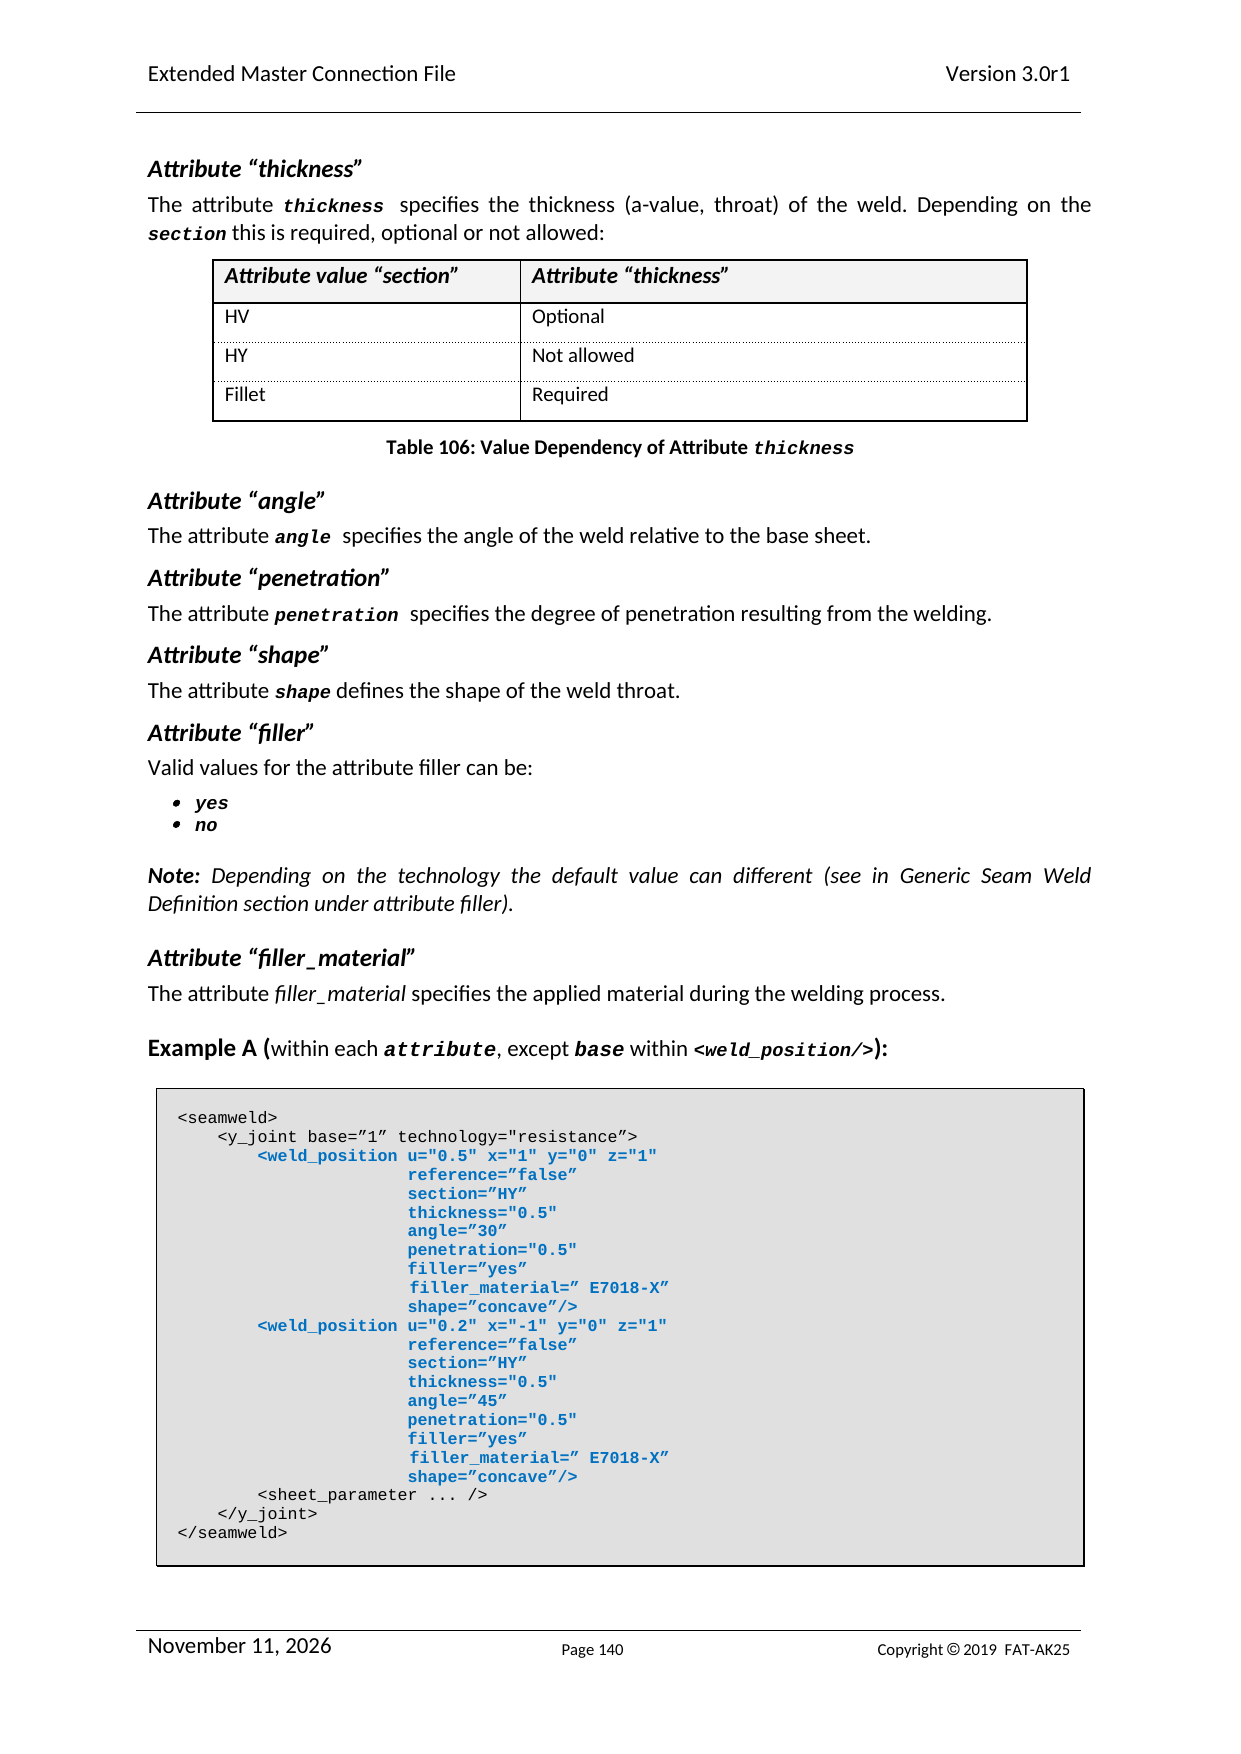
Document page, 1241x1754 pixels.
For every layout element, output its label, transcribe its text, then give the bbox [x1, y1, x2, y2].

text filler_material=” E7018-X” [157, 1446, 1083, 1465]
text reference=”false” [157, 1163, 1083, 1182]
text thickness="0.5" [157, 1371, 1083, 1389]
text <sheet_parameter ... /> [157, 1484, 1083, 1503]
text reference=”false” [157, 1333, 1083, 1352]
text <weld_position u="0.5" x="1" y="0" z="1" [157, 1144, 1083, 1163]
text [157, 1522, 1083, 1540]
text section=”HY” [157, 1352, 1083, 1371]
list no [171, 815, 1092, 837]
text section=”HY” [157, 1182, 1083, 1201]
subtitle Attribute “filler” [148, 717, 1092, 747]
text The attribute filler_material specifies the applied material during the welding process. [148, 979, 1092, 1007]
text penetration="0.5" [157, 1239, 1083, 1258]
subtitle Attribute “shape” [148, 639, 1092, 670]
subtitle Attribute “filler_material” [148, 943, 1092, 973]
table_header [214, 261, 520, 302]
subtitle Attribute “thickness” [148, 154, 1092, 184]
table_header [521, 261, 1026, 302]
text Note: Depending on the technology the default value can different (see in Generic Seam Weld Definition section under attribute filler). [148, 862, 1092, 918]
text The attribute shape defines the shape of the weld throat. [148, 676, 1092, 704]
text filler_material=” E7018-X” [157, 1276, 1083, 1295]
subtitle Attribute “angle” [148, 485, 1092, 515]
text The attribute penetration specifies the degree of penetration resulting from the welding. [148, 599, 1092, 627]
list yes [171, 794, 1092, 815]
text </y_joint> [157, 1503, 1083, 1522]
text penetration="0.5" [157, 1408, 1083, 1427]
text filler=”yes” [157, 1258, 1083, 1276]
subtitle Attribute “penetration” [148, 562, 1092, 593]
text thickness="0.5" [157, 1201, 1083, 1220]
text angle=”45” [157, 1389, 1083, 1408]
text The attribute angle specifies the angle of the weld relative to the base sheet. [148, 522, 1092, 550]
text Example A (within each attribute, except base within <weld_position/>): [148, 1032, 1092, 1063]
text <seamweld> [157, 1107, 1083, 1126]
text <weld_position u="0.2" x="-1" y="0" z="1" [157, 1314, 1083, 1333]
text Valid values for the attribute filler can be: [148, 753, 1092, 782]
text filler=”yes” [157, 1427, 1083, 1446]
text shape=”concave”/> [157, 1295, 1083, 1314]
text shape=”concave”/> [157, 1465, 1083, 1484]
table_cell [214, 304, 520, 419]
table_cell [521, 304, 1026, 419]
text Table 106: Value Dependency of Attribute thickness [148, 434, 1092, 460]
text <y_joint base=”1” technology="resistance”> [157, 1126, 1083, 1144]
text The attribute thickness specifies the thickness (a-value, throat) of the weld. Depending on the section this is required, optional or not allowed: [148, 190, 1092, 246]
text angle=”30” [157, 1220, 1083, 1239]
